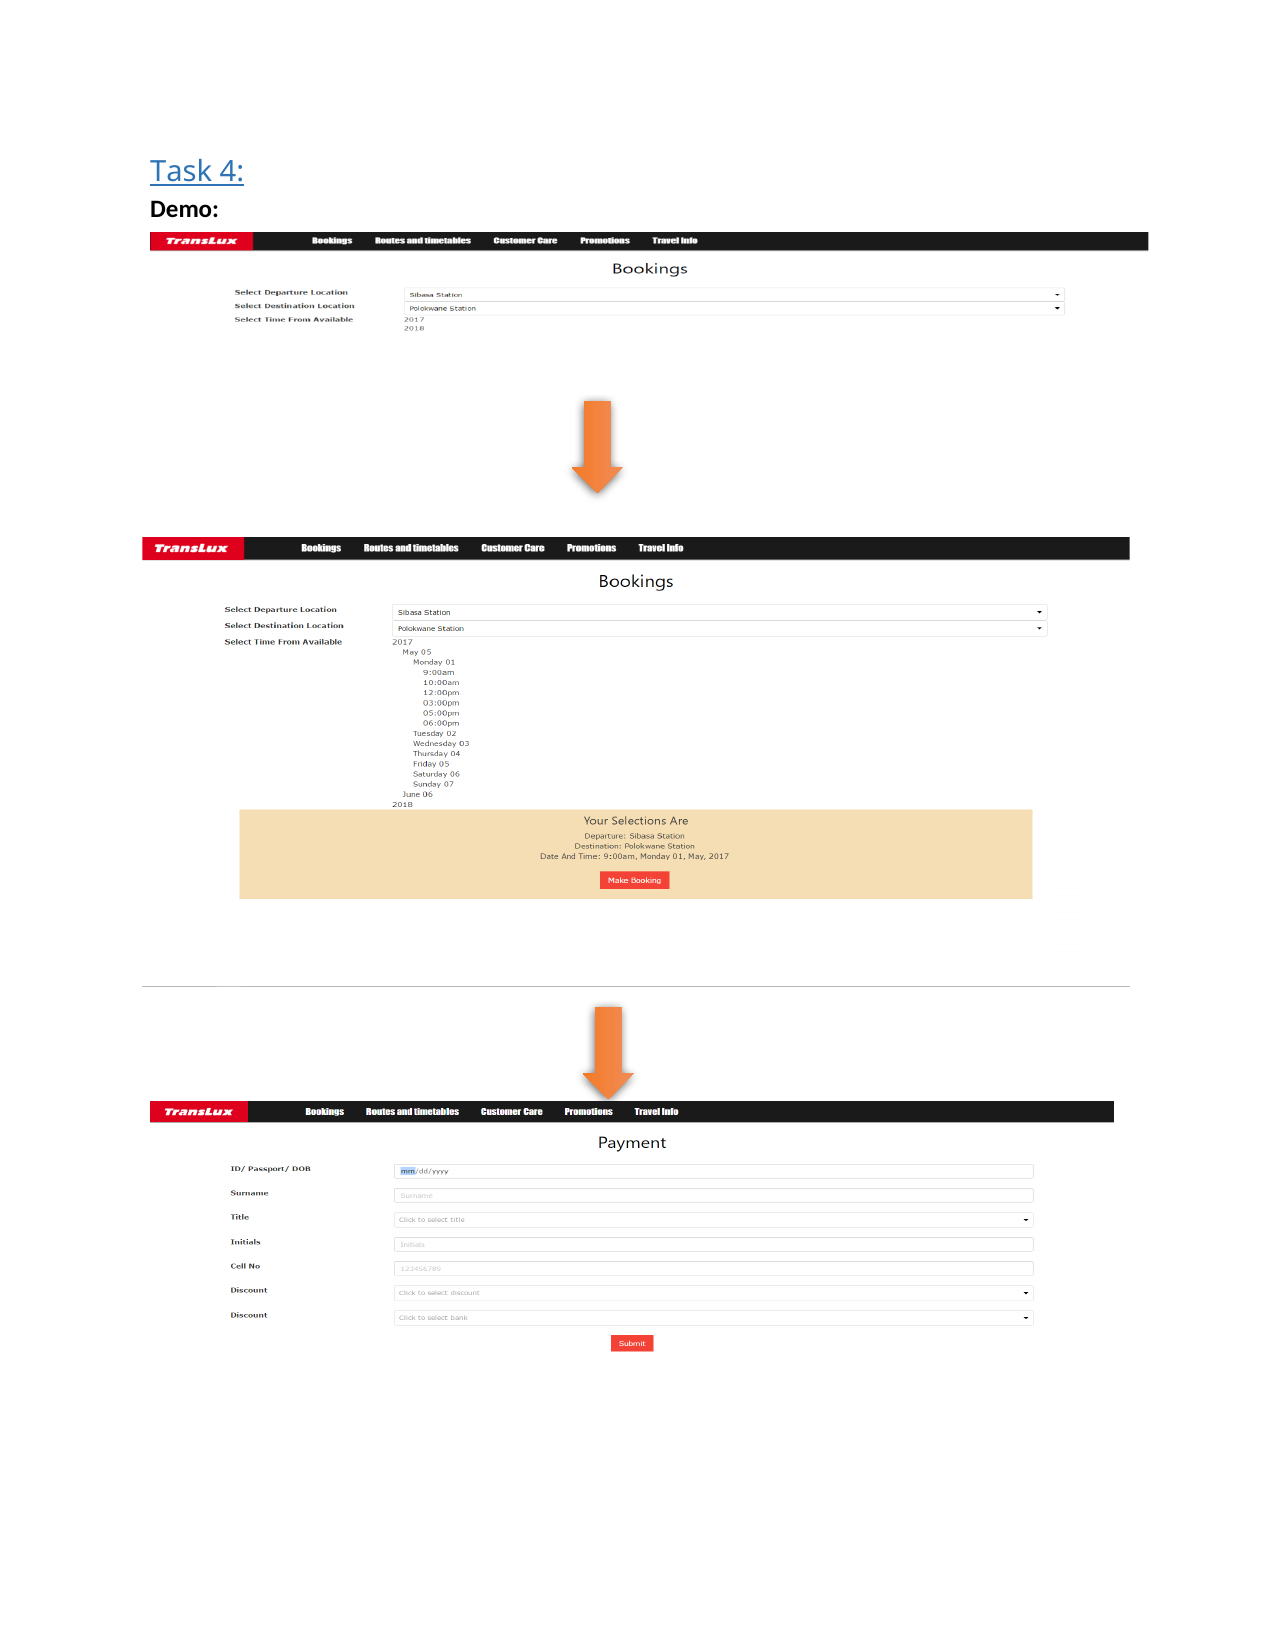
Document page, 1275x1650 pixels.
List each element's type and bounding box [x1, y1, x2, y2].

picture [150, 1101, 1114, 1519]
picture [142, 232, 1149, 987]
